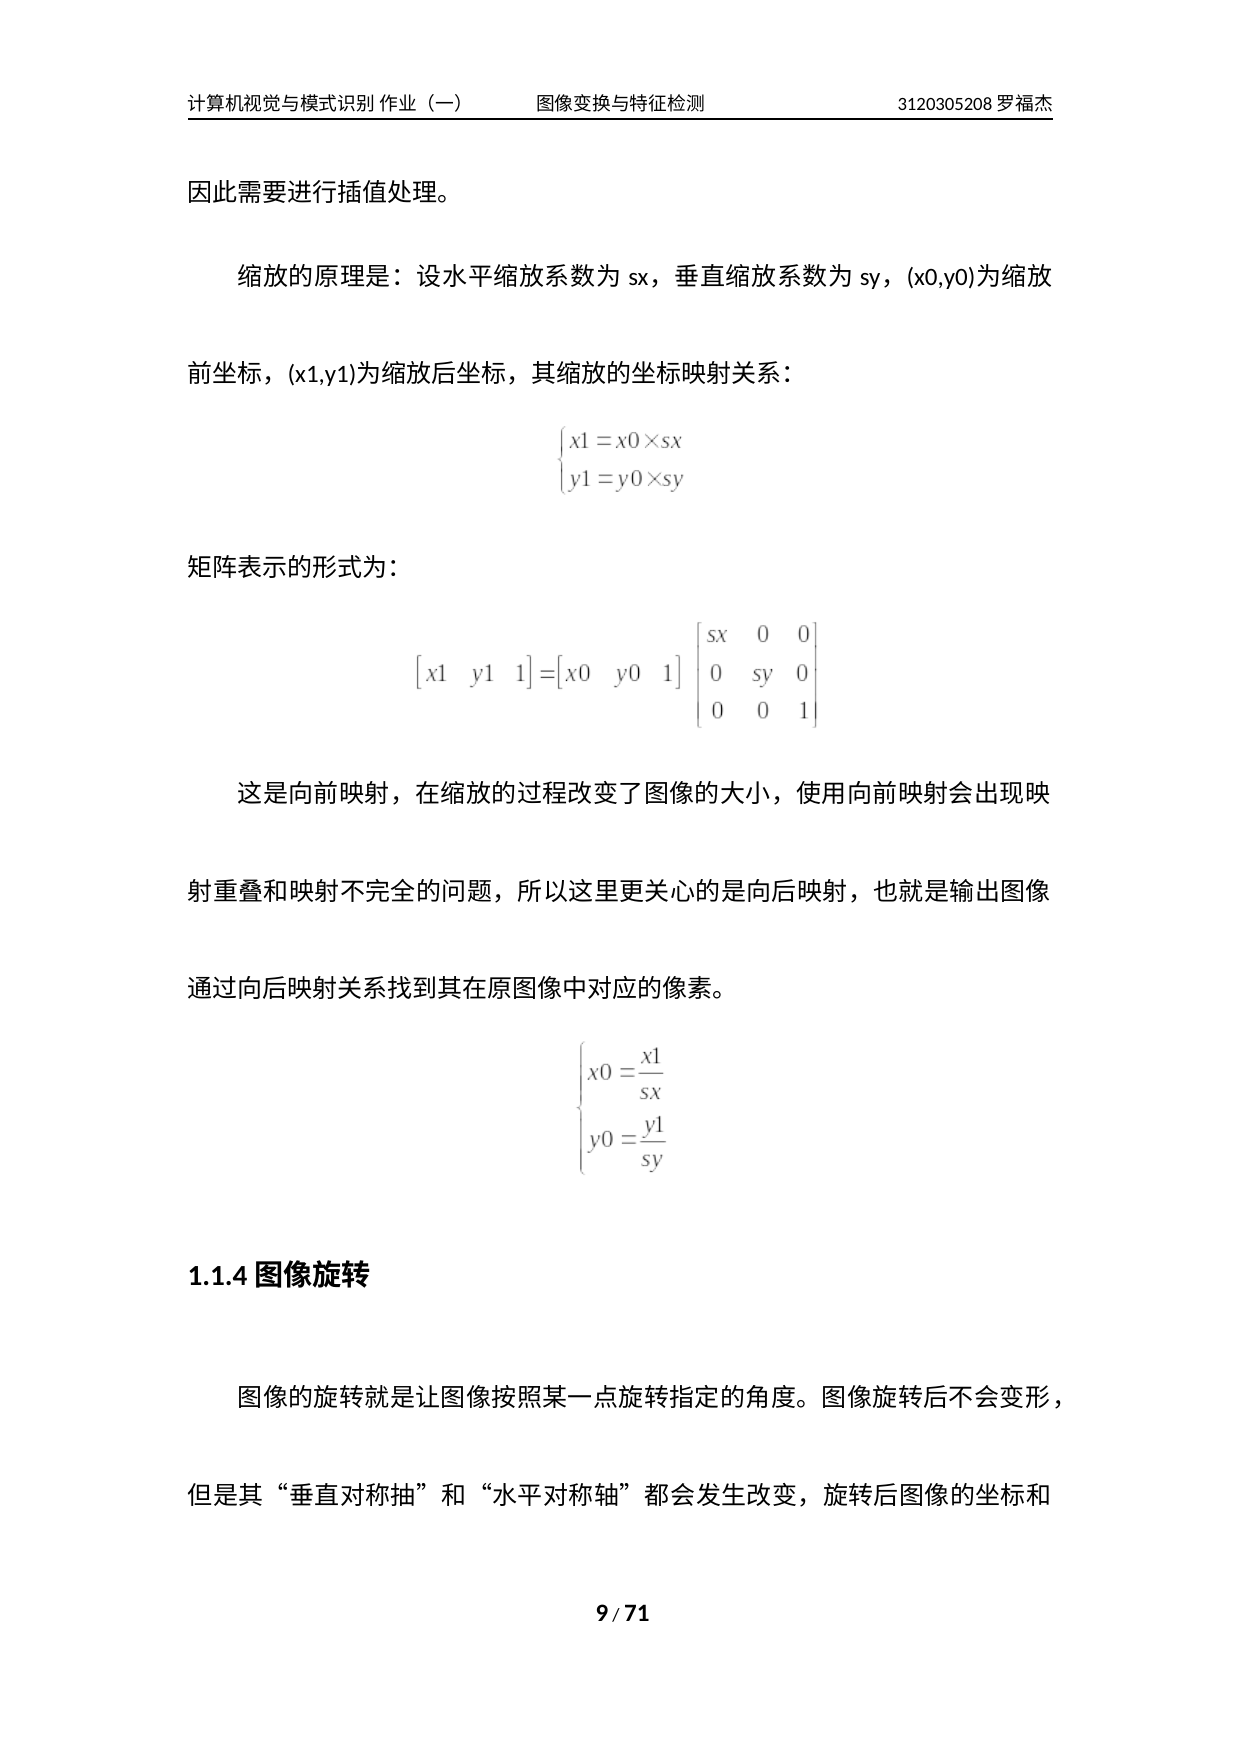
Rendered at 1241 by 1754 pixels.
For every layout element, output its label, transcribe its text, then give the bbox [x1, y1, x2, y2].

text 这是向前映射，在缩放的过程改变了图像的大小，使用向前映射会出现映射重叠和映射不完全的问题，所以这里更关心的是向后映射，也就是输出图像通过向后映射关系找到其在原图像中对应的像素。 [187, 759, 1053, 1019]
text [187, 1363, 1053, 1526]
text 矩阵表示的形式为： [187, 533, 1053, 598]
subtitle 1.1.4 图像旋转 [187, 1241, 1053, 1306]
text 缩放的原理是：设水平缩放系数为sx，垂直缩放系数为sy，(x0,y0)为缩放前坐标，(x1,y1)为缩放后坐标，其缩放的坐标映射关系： [187, 242, 1053, 404]
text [187, 158, 1053, 223]
